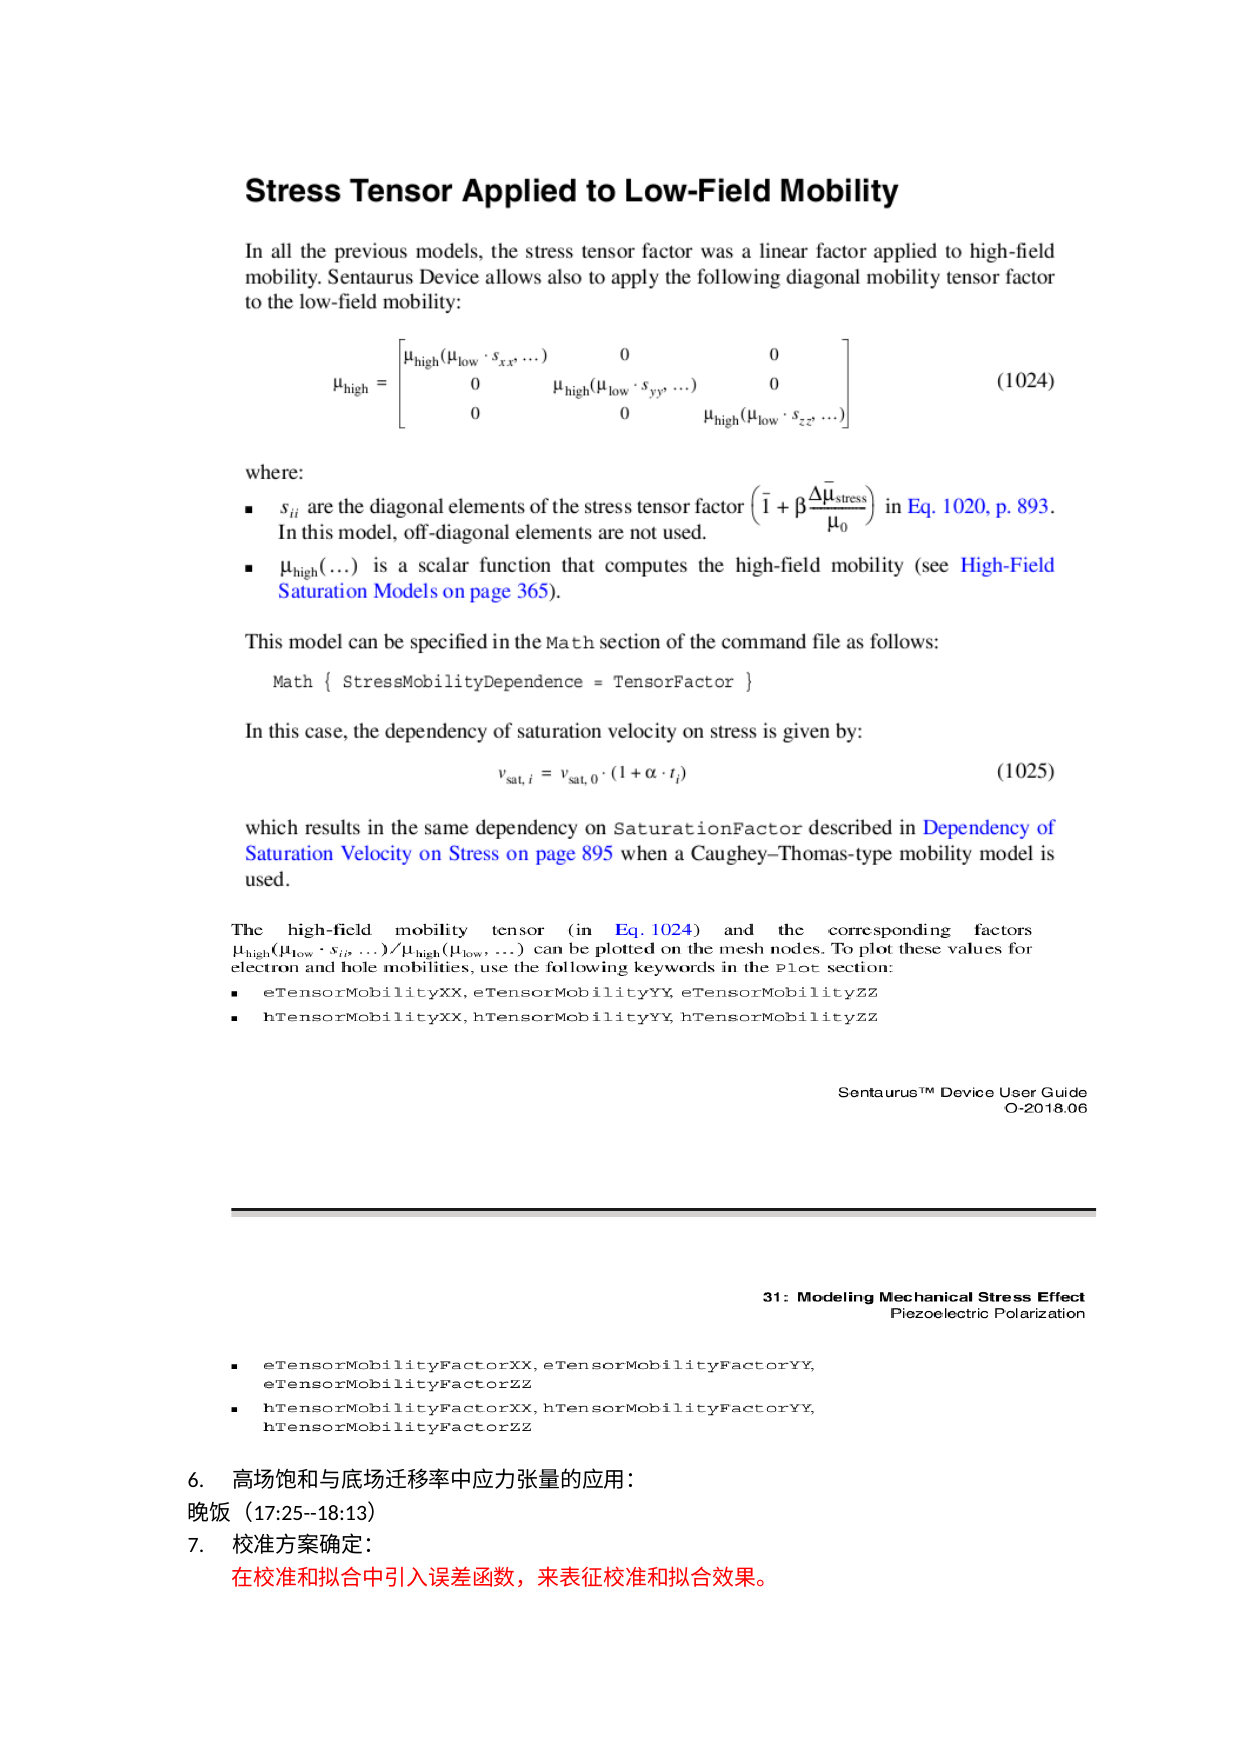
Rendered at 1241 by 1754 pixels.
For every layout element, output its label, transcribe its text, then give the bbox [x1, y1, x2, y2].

picture [231, 918, 1097, 1454]
list 晚饭（17:25--18:13） [187, 1494, 1053, 1527]
list 在校准和拟合中引入误差函数，来表征校准和拟合效果。 [187, 1559, 1053, 1592]
list 校准方案确定： [187, 1527, 1053, 1559]
picture [231, 172, 1097, 899]
list 高场饱和与底场迁移率中应力张量的应用： [187, 1462, 1053, 1494]
